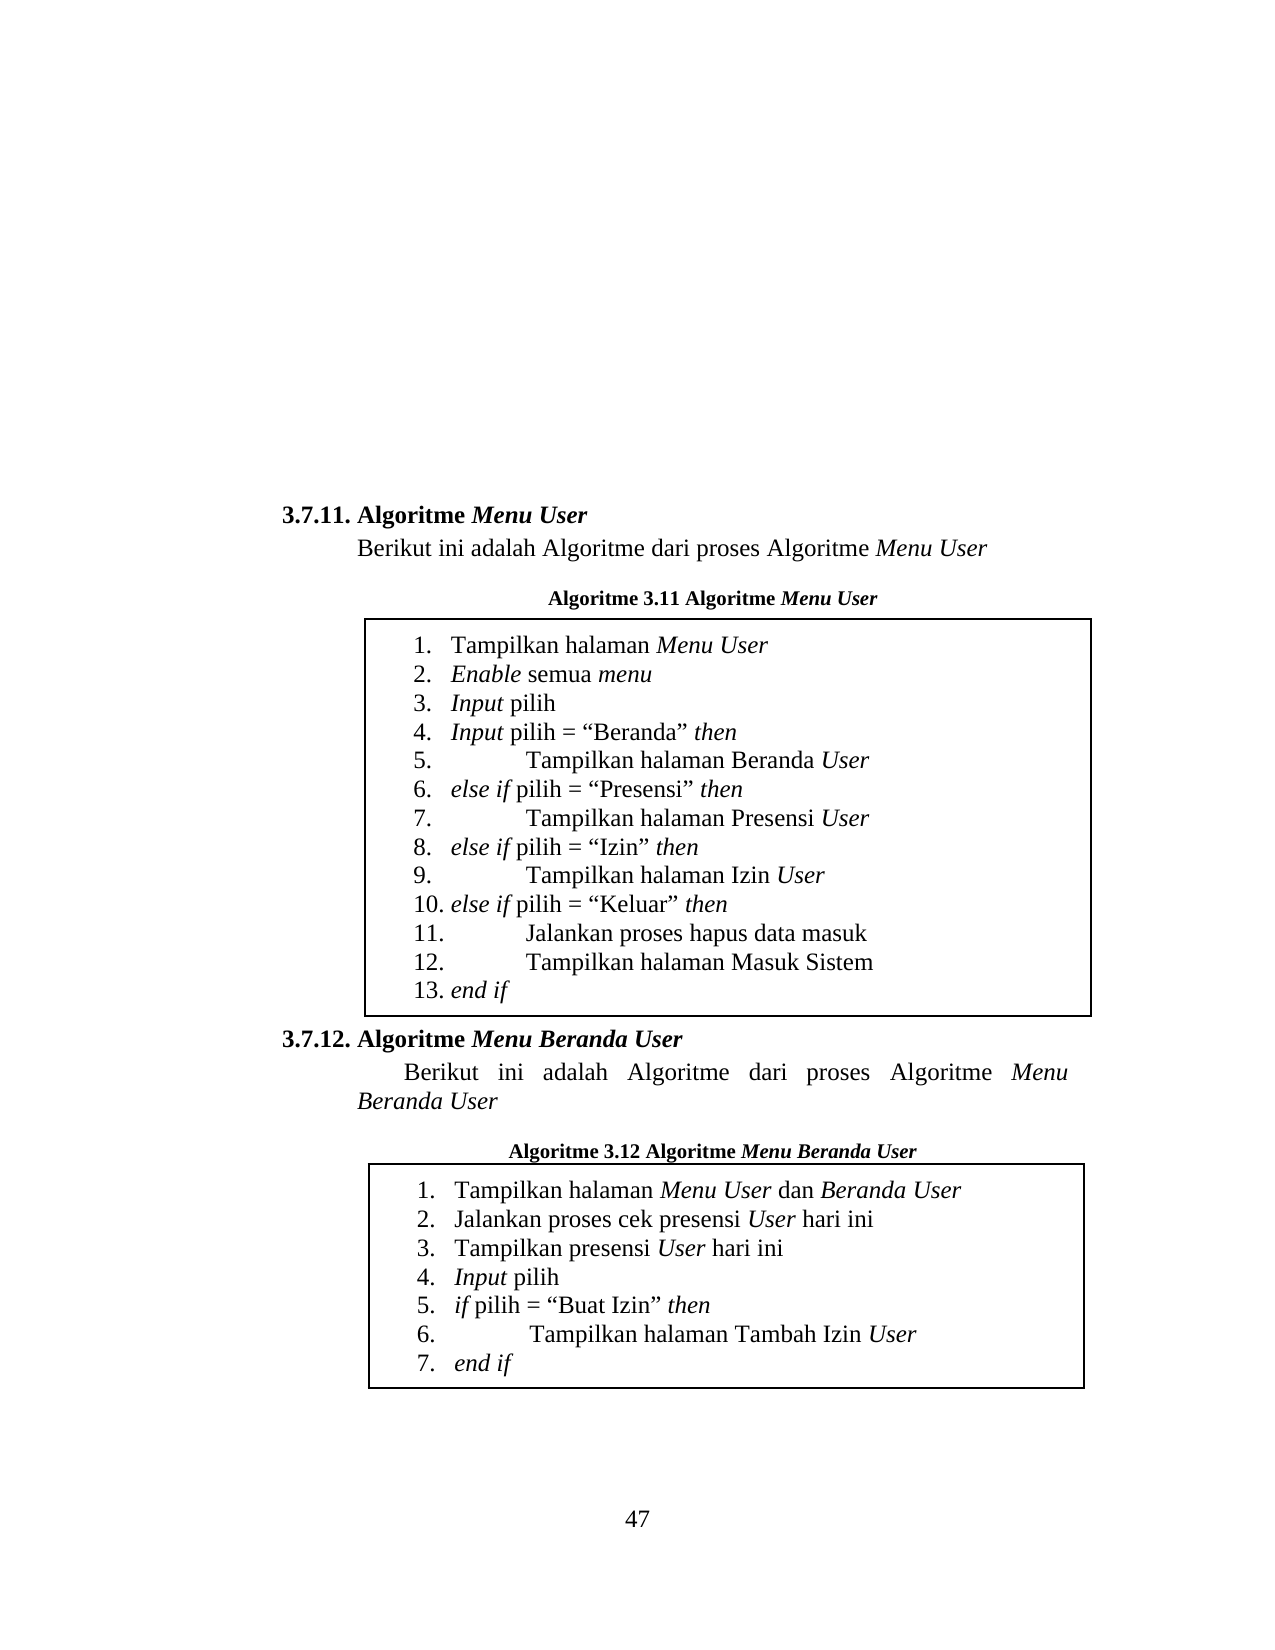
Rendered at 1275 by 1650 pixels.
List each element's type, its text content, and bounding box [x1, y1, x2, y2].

subtitle 3.7.11. Algoritme Menu User [282, 500, 1068, 529]
text Algoritme 3.11 Algoritme Menu User [357, 586, 1068, 610]
text Berikut ini adalah Algoritme dari proses Algoritme Menu Beranda User [357, 1057, 1068, 1115]
text Berikut ini adalah Algoritme dari proses Algoritme Menu User [282, 533, 1068, 562]
table_header Tampilkan halaman Menu User Enable semua menu Input pilih Input pilih = “Beranda” then Tampilkan halaman Beranda User else if pilih = “Presensi” then Tampilkan halaman Presensi User else if pilih = “Izin” then Tampilkan halaman Izin User else if pilih = “Keluar” then Jalankan proses hapus data masuk Tampilkan halaman Masuk Sistem end if [366, 620, 1090, 1015]
subtitle 3.7.12. Algoritme Menu Beranda User [282, 805, 1068, 1053]
text Algoritme 3.12 Algoritme Menu Beranda User [357, 1139, 1068, 1163]
table_header Tampilkan halaman Menu User dan Beranda User Jalankan proses cek presensi User hari ini Tampilkan presensi User hari ini Input pilih if pilih = “Buat Izin” then Tampilkan halaman Tambah Izin User end if [370, 1165, 1083, 1387]
